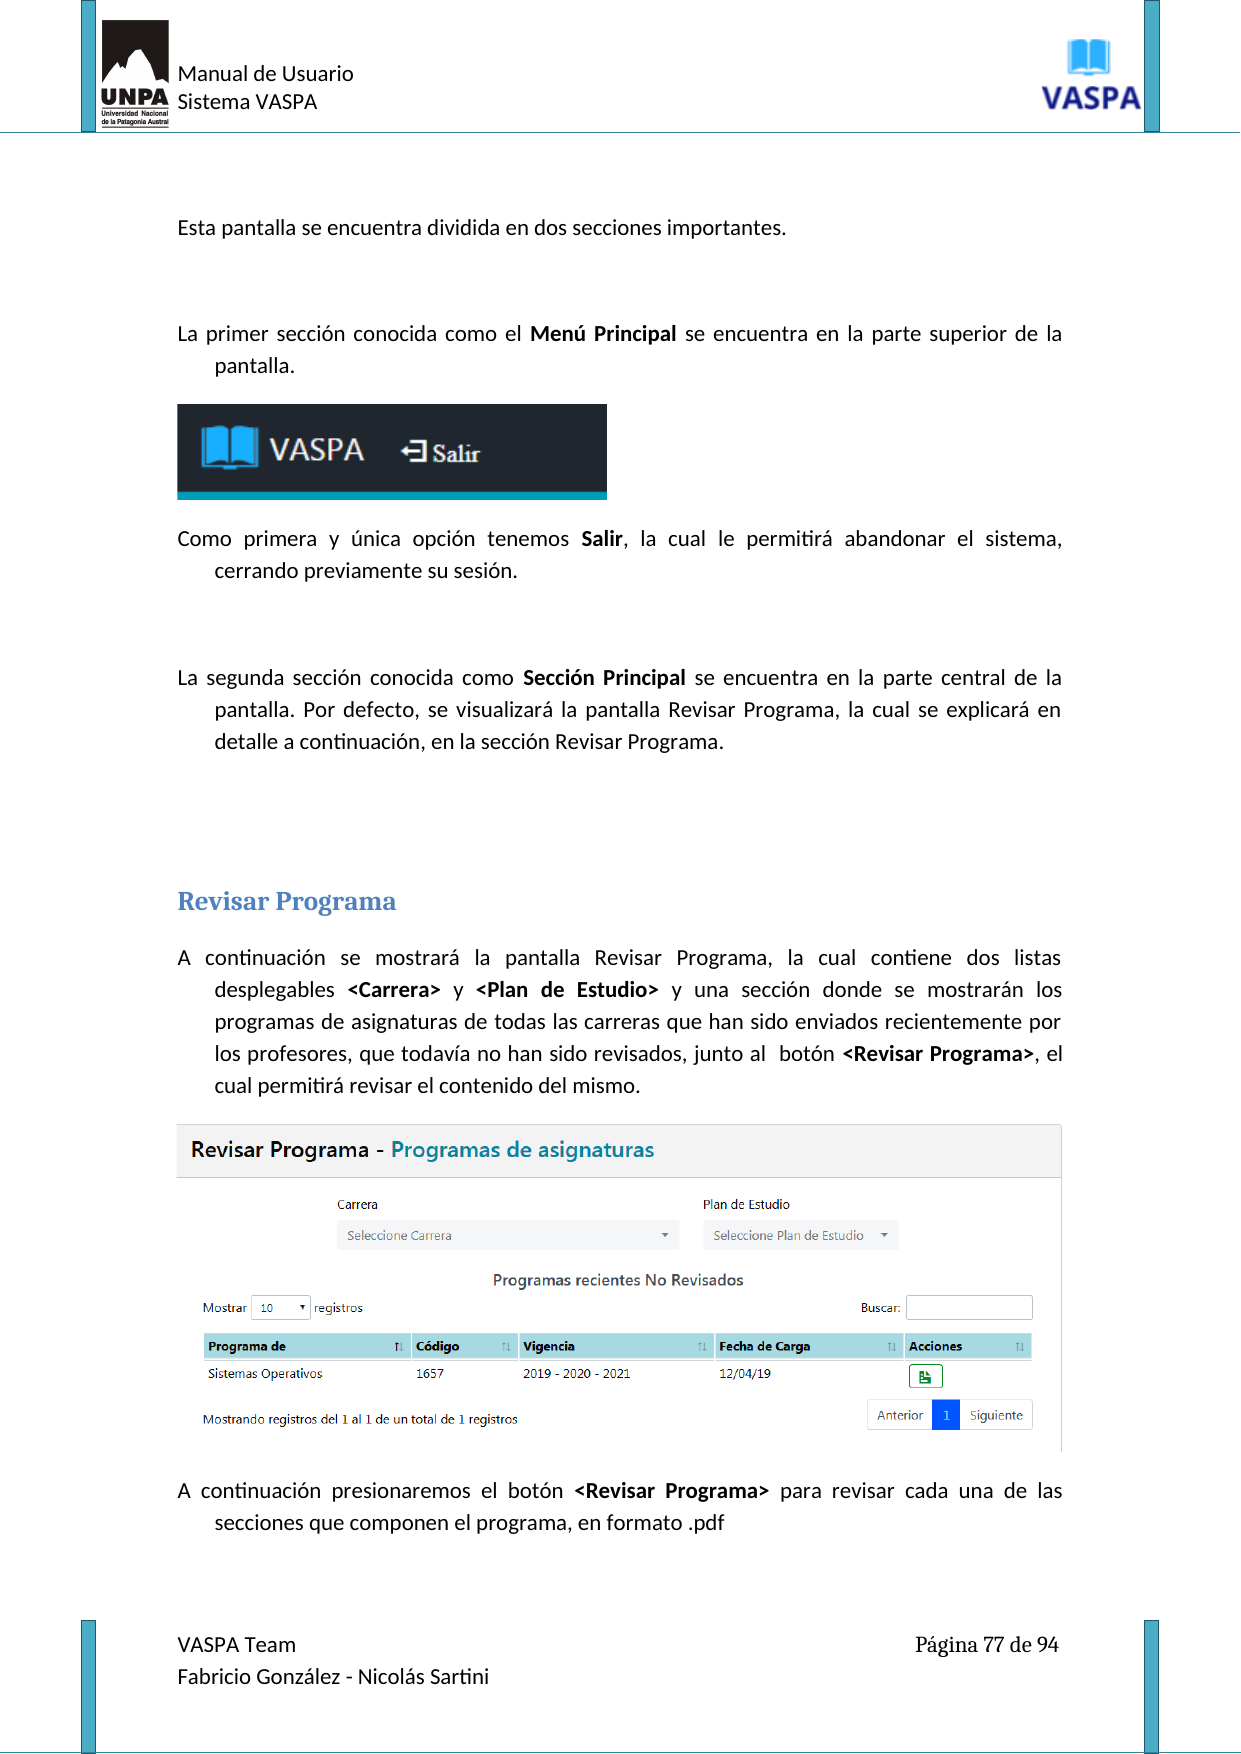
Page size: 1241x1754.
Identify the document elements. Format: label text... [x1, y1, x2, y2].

text Esta pantalla se encuentra dividida en dos secciones importantes. [177, 213, 1063, 241]
picture [1036, 19, 1146, 129]
text A continuación presionaremos el botón <Revisar Programa> para revisar cada una de las secciones que componen el programa, en formato .pdf [177, 1476, 1063, 1536]
text Revisar Programa [177, 886, 1063, 917]
picture [177, 404, 607, 500]
text La segunda sección conocida como Sección Principal se encuentra en la parte central de la pantalla. Por defecto, se visualizará la pantalla Revisar Programa, la cual se explicará en detalle a continuación, en la sección Revisar Programa. [177, 663, 1063, 755]
text A continuación se mostrará la pantalla Revisar Programa, la cual contiene dos listas desplegables <Carrera> y <Plan de Estudio> y una sección donde se mostrarán los programas de asignaturas de todas las carreras que han sido enviados recientemente por los profesores, que todavía no han sido revisados, junto al botón <Revisar Programa>, el cual permitirá revisar el contenido del mismo. [177, 943, 1063, 1099]
picture [176, 1124, 1063, 1452]
text Como primera y única opción tenemos Salir, la cual le permitirá abandonar el sistema, cerrando previamente su sesión. [177, 524, 1063, 585]
picture [100, 18, 170, 129]
text La primer sección conocida como el Menú Principal se encuentra en la parte superior de la pantalla. [177, 319, 1063, 379]
